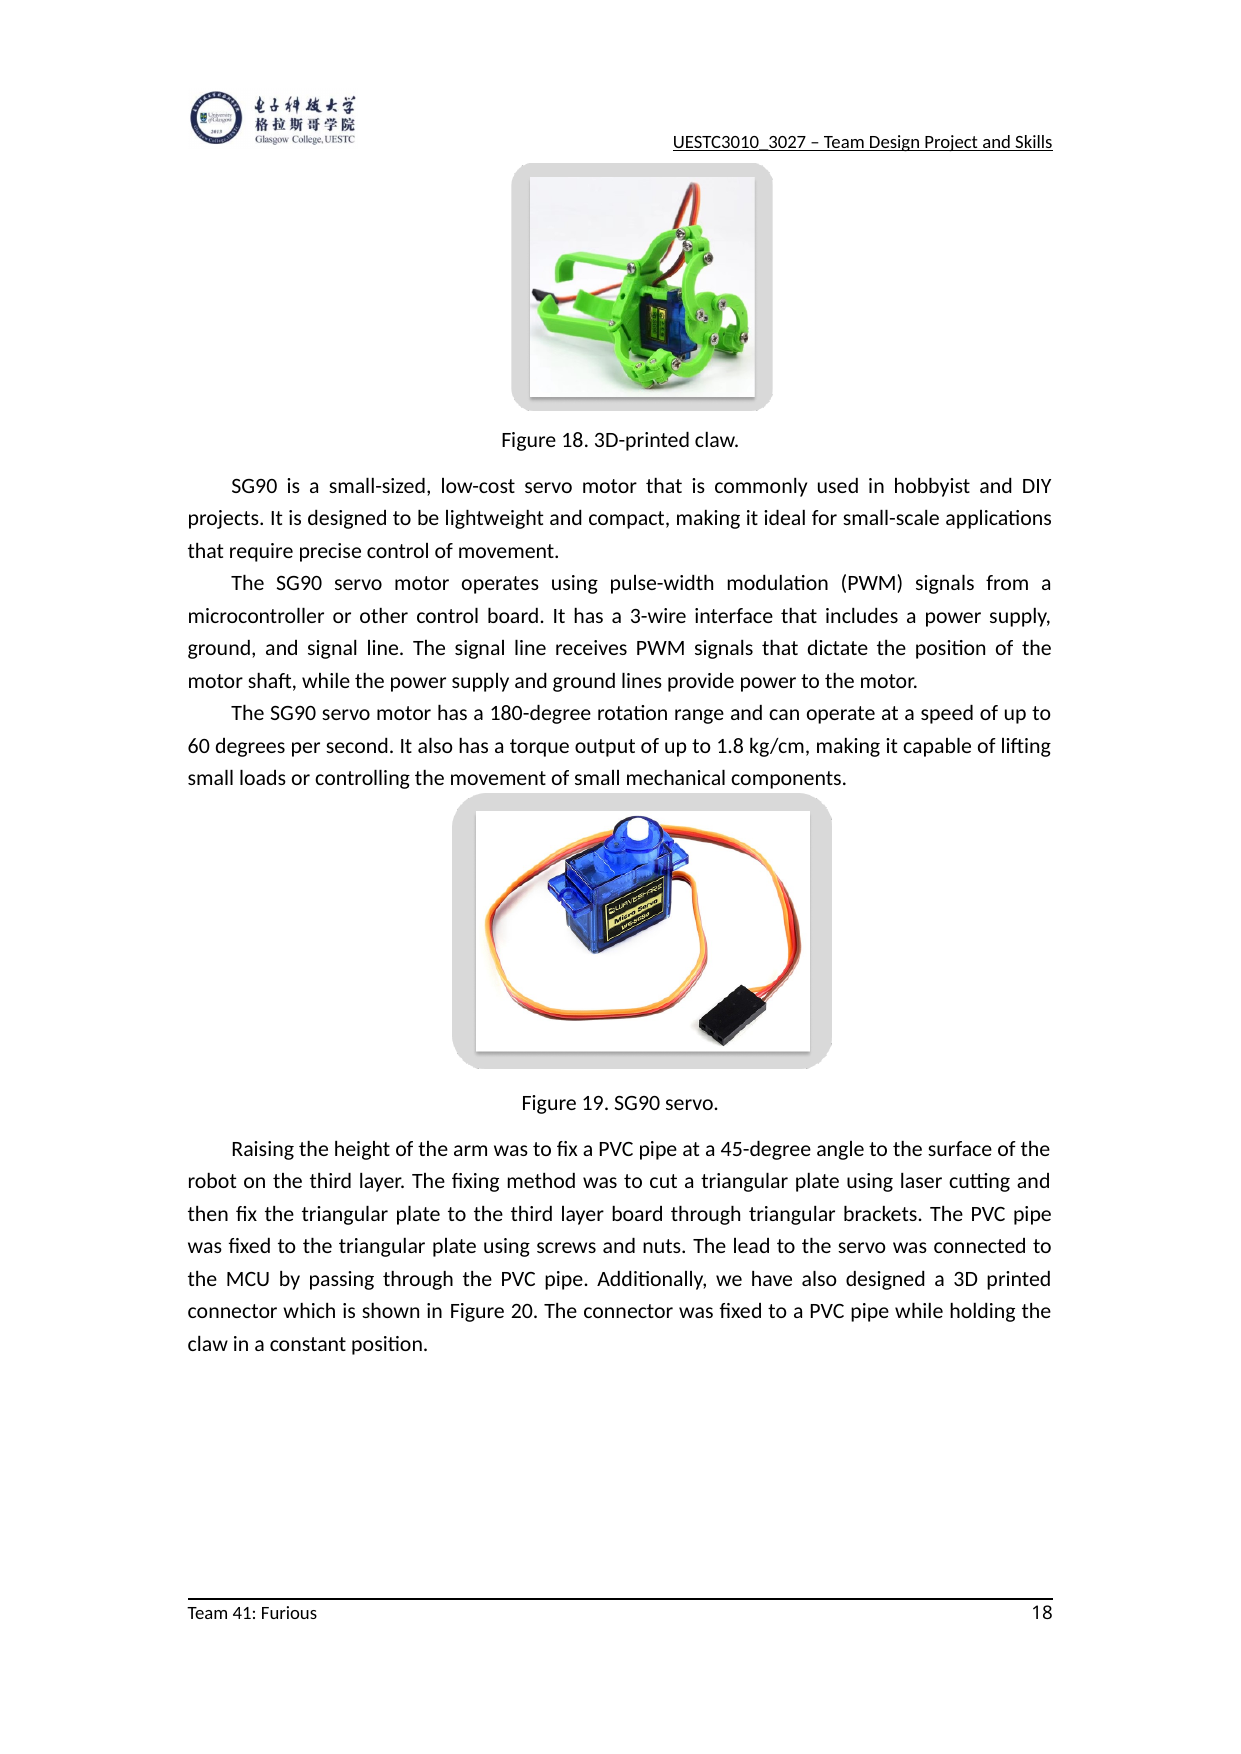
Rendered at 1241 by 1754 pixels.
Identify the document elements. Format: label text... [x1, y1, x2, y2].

picture [187, 88, 358, 149]
text Raising the height of the arm was to fix a PVC pipe at a 45-degree angle to the surface of the robot on the third layer. The fixing method was to cut a triangular plate using laser cutting and then fix the triangular plate to the third layer board through triangular brackets. The PVC pipe was fixed to the triangular plate using screws and nuts. The lead to the servo was connected to the MCU by passing through the PVC pipe. Additionally, we have also designed a 3D printed connector which is shown in Figure 20. The connector was fixed to a PVC pipe while holding the claw in a constant position. [187, 1132, 1053, 1360]
text SG90 is a small-sized, low-cost servo motor that is commonly used in hobbyist and DIY projects. It is designed to be lightweight and compact, making it ideal for small-scale applications that require precise control of movement. [187, 469, 1053, 566]
picture [452, 793, 832, 1069]
picture [511, 163, 773, 411]
text The SG90 servo motor has a 180-degree rotation range and can operate at a speed of up to 60 degrees per second. It also has a torque output of up to 1.8 kg/cm, making it capable of lifting small loads or controlling the movement of small mechanical components. [187, 696, 1053, 794]
text The SG90 servo motor operates using pulse-width modulation (PWM) signals from a microcontroller or other control board. It has a 3-wire interface that includes a power supply, ground, and signal line. The signal line receives PWM signals that dictate the position of the motor shaft, while the power supply and ground lines provide power to the motor. [187, 566, 1053, 696]
